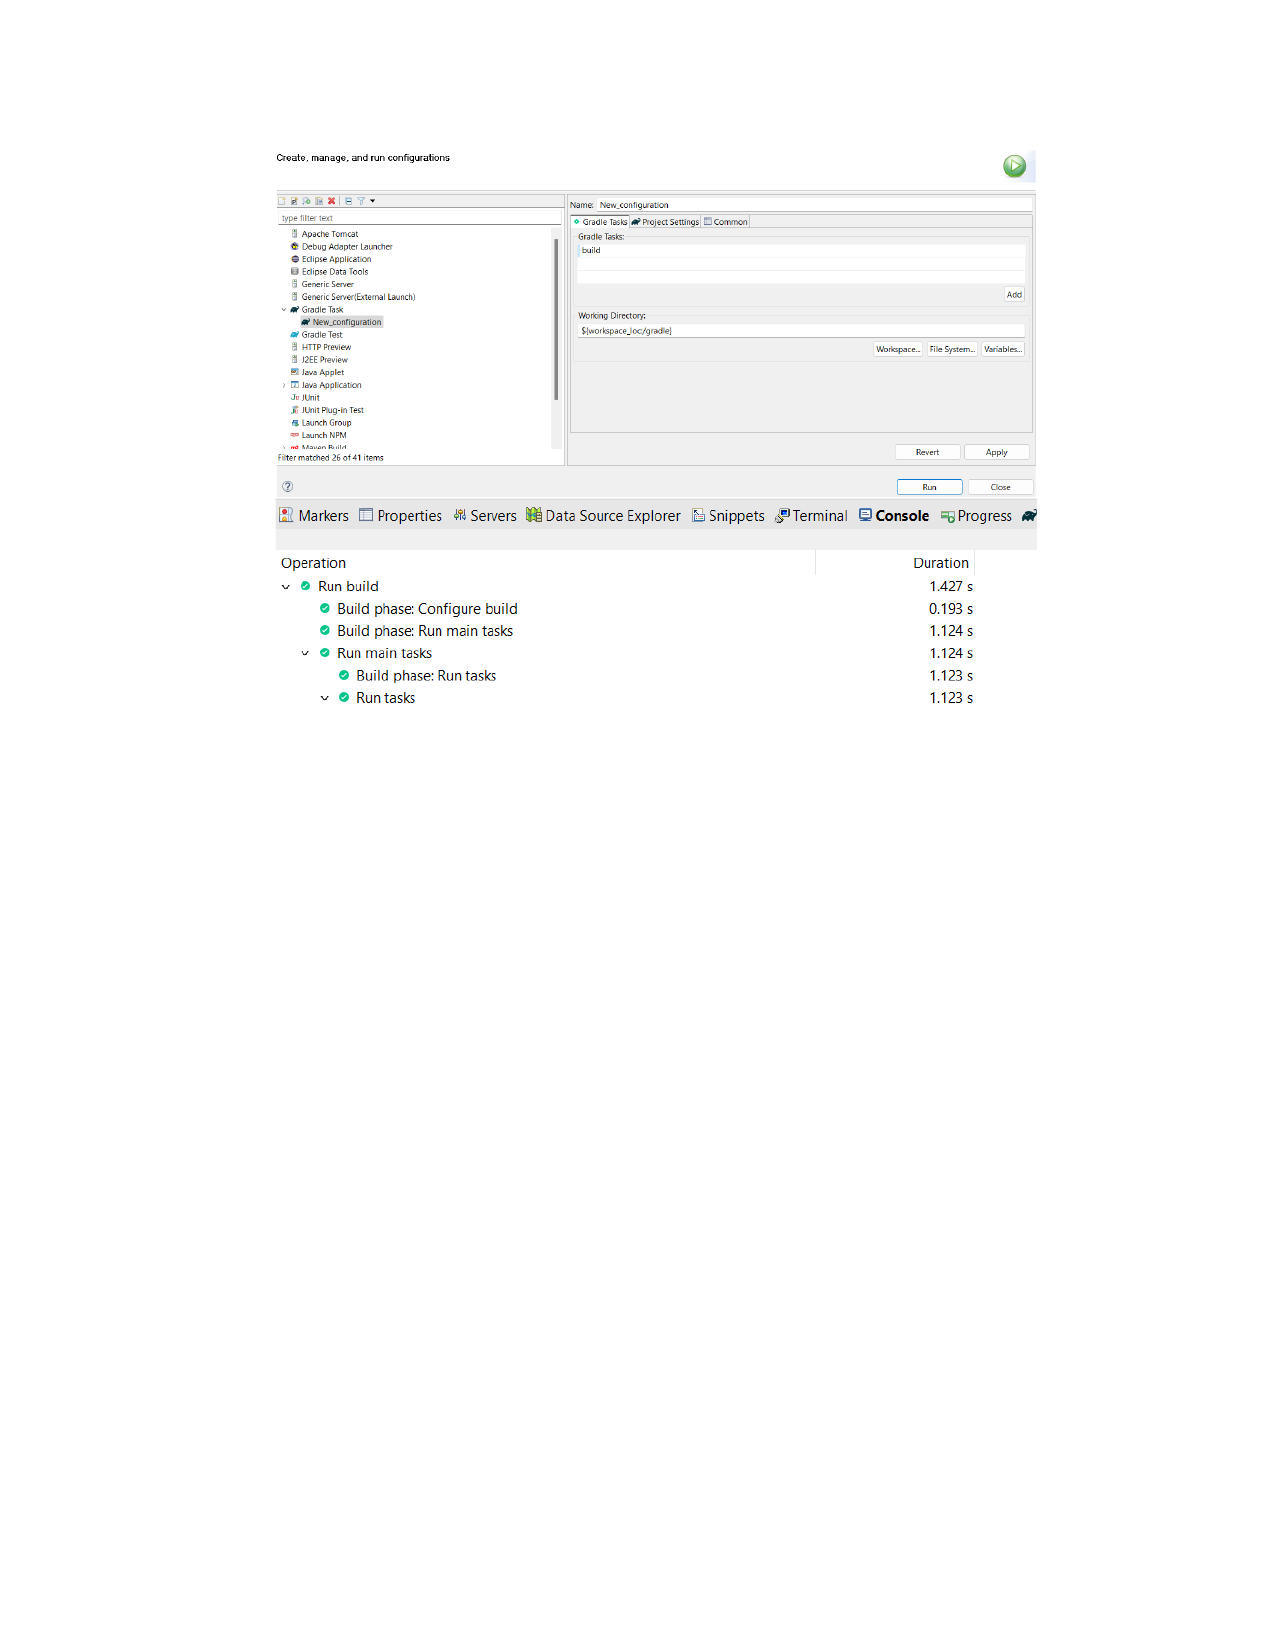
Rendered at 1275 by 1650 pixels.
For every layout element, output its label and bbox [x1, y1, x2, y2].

picture [275, 498, 1037, 711]
picture [276, 150, 1036, 497]
